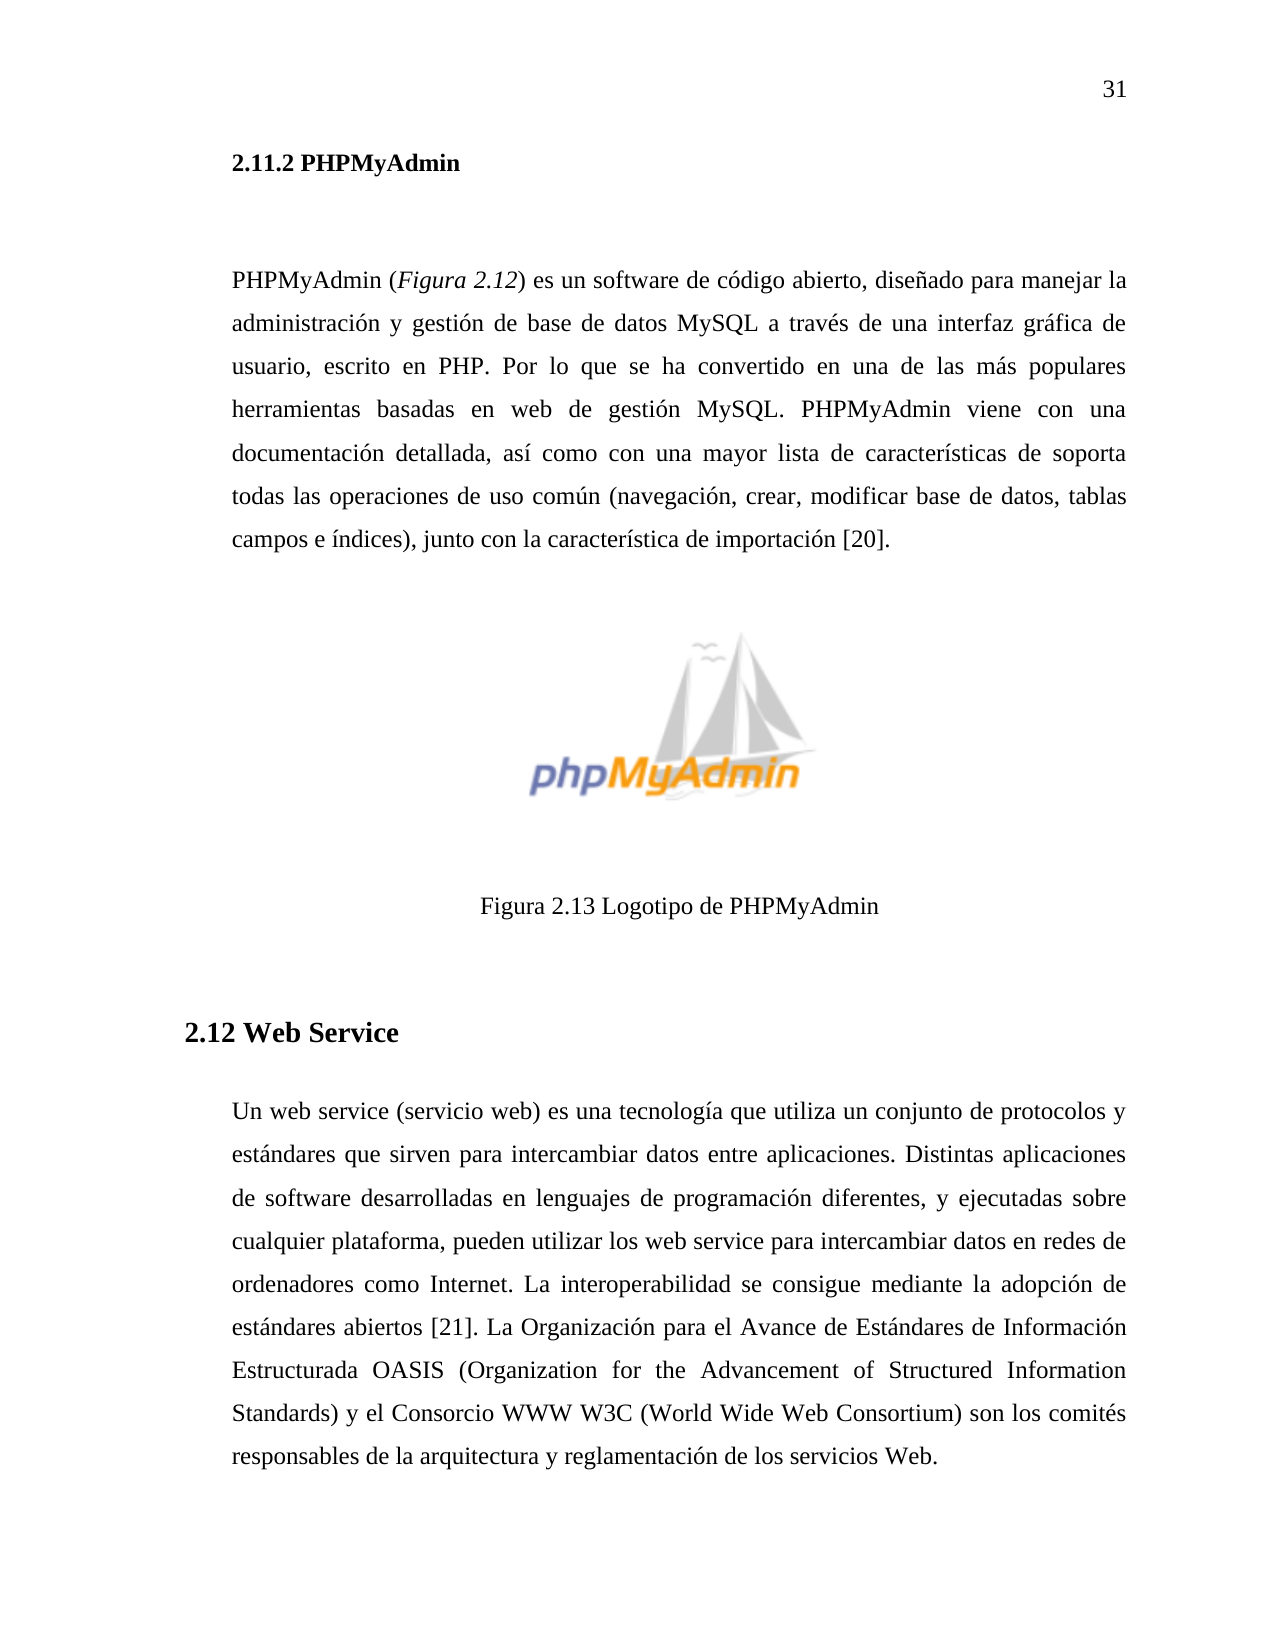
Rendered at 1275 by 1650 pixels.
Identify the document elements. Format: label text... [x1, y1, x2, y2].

text PHPMyAdmin (Figura 2.12) es un software de código abierto, diseñado para manejar la administración y gestión de base de datos MySQL a través de una interfaz gráfica de usuario, escrito en PHP. Por lo que se ha convertido en una de las más populares herramientas basadas en web de gestión MySQL. PHPMyAdmin viene con una documentación detallada, así como con una mayor lista de características de soporta todas las operaciones de uso común (navegación, crear, modificar base de datos, tablas campos e índices), junto con la característica de importación . [232, 265, 1127, 553]
picture [506, 598, 853, 846]
subtitle 2.11.2 PHPMyAdmin [232, 148, 1127, 176]
subtitle 2.12 Web Service [184, 1015, 1127, 1048]
text Un web service (servicio web) es una tecnología que utiliza un conjunto de protocolos y estándares que sirven para intercambiar datos entre aplicaciones. Distintas aplicaciones de software desarrolladas en lenguajes de programación diferentes, y ejecutadas sobre cualquier plataforma, pueden utilizar los web service para intercambiar datos en redes de ordenadores como Internet. La interoperabilidad se consigue mediante la adopción de estándares abiertos . La Organización para el Avance de Estándares de Información Estructurada OASIS (Organization for the Advancement of Structured Information Standards) y el Consorcio WWW W3C (World Wide Web Consortium) son los comités responsables de la arquitectura y reglamentación de los servicios Web. [232, 1096, 1127, 1470]
